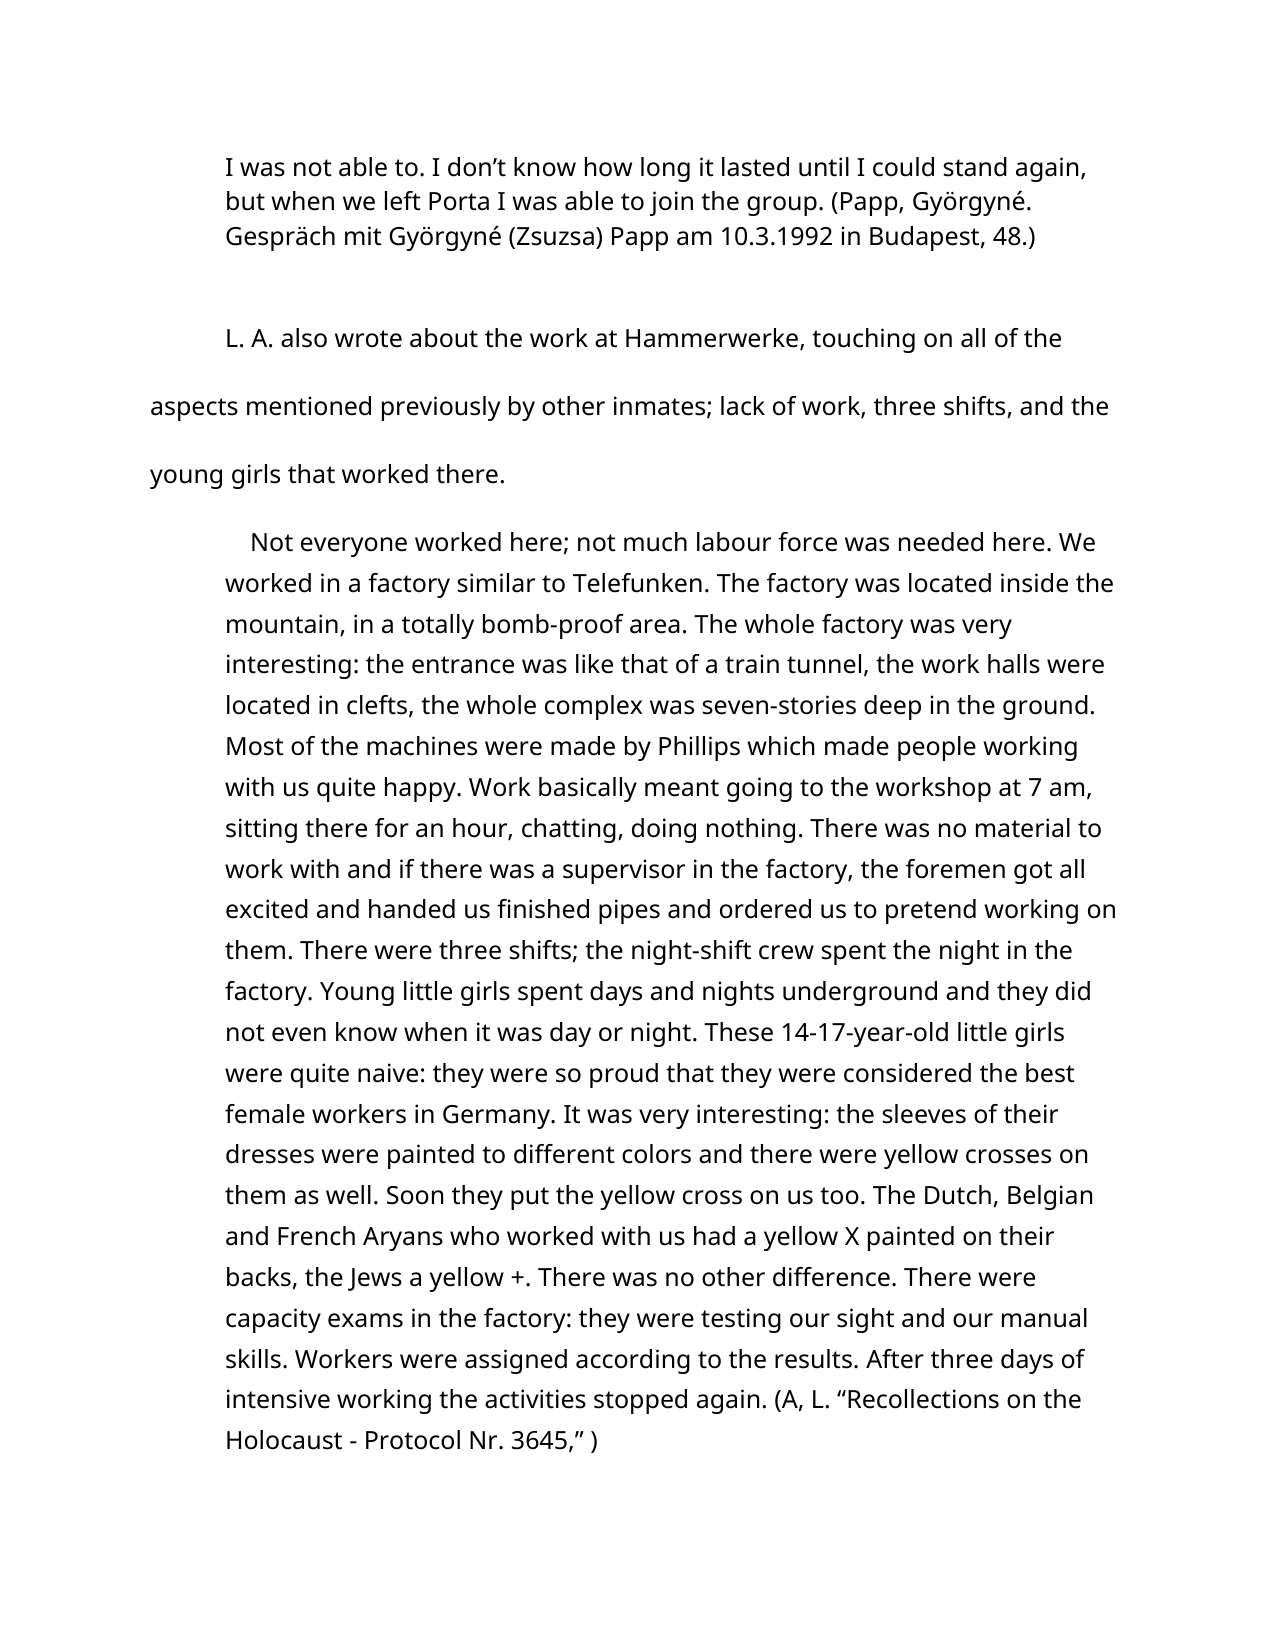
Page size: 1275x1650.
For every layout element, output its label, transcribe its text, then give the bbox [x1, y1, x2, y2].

text Not everyone worked here; not much labour force was needed here. We worked in a factory similar to Telefunken. The factory was located inside the mountain, in a totally bomb-proof area. The whole factory was very interesting: the entrance was like that of a train tunnel, the work halls were located in clefts, the whole complex was seven-stories deep in the ground. Most of the machines were made by Phillips which made people working with us quite happy. Work basically meant going to the workshop at 7 am, sitting there for an hour, chatting, doing nothing. There was no material to work with and if there was a supervisor in the factory, the foremen got all excited and handed us finished pipes and ordered us to pretend working on them. There were three shifts; the night-shift crew spent the night in the factory. Young little girls spent days and nights underground and they did not even know when it was day or night. These 14-17-year-old little girls were quite naive: they were so proud that they were considered the best female workers in Germany. It was very interesting: the sleeves of their dresses were painted to different colors and there were yellow crosses on them as well. Soon they put the yellow cross on us too. The Dutch, Belgian and French Aryans who worked with us had a yellow X painted on their backs, the Jews a yellow +. There was no other difference. There were capacity exams in the factory: they were testing our sight and our manual skills. Workers were assigned according to the results. After three days of intensive working the activities stopped again. (A, L. “Recollections on the Holocaust - Protocol Nr. 3645,” ) [225, 525, 1125, 1457]
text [225, 150, 1125, 252]
text L. A. also wrote about the work at Hammerwerke, touching on all of the aspects mentioned previously by other inmates; lack of work, three shifts, and the young girls that worked there. [150, 320, 1125, 491]
